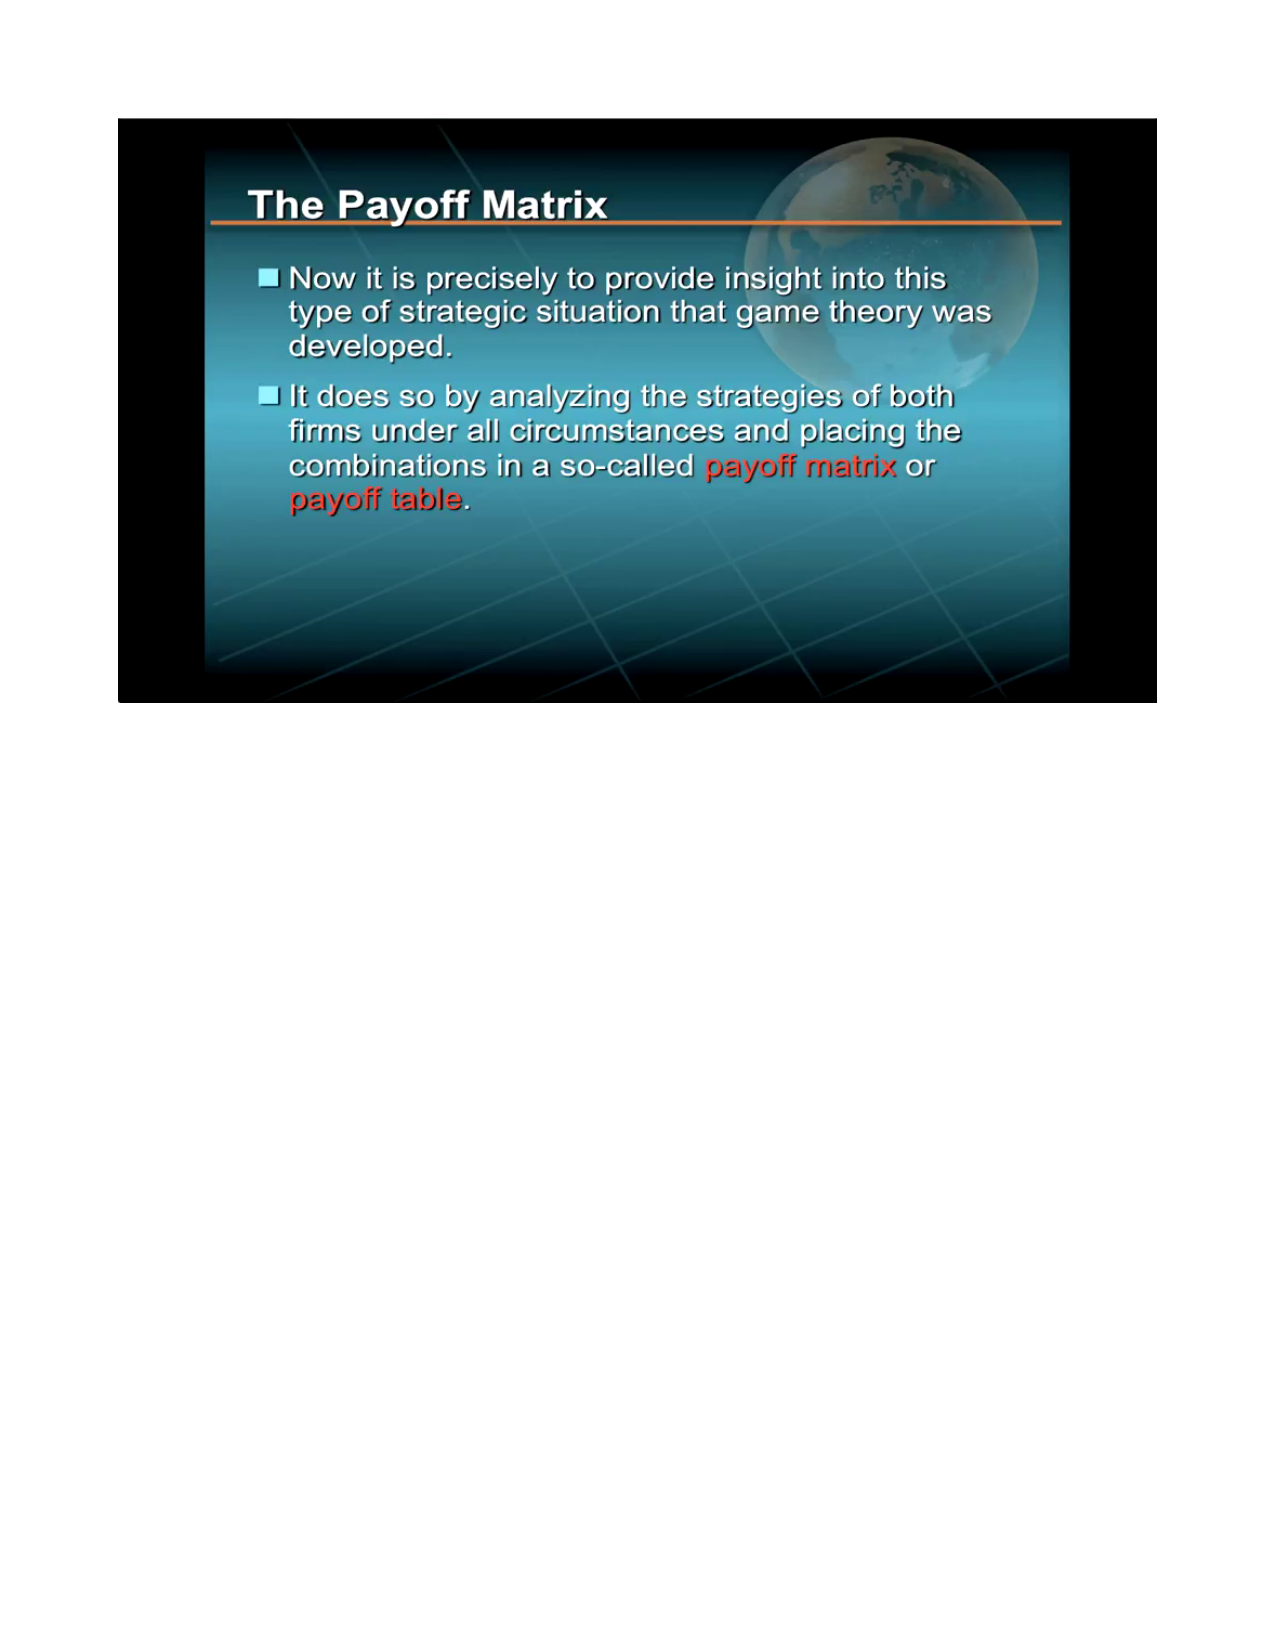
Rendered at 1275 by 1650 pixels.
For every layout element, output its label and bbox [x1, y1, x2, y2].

picture [118, 118, 1157, 703]
